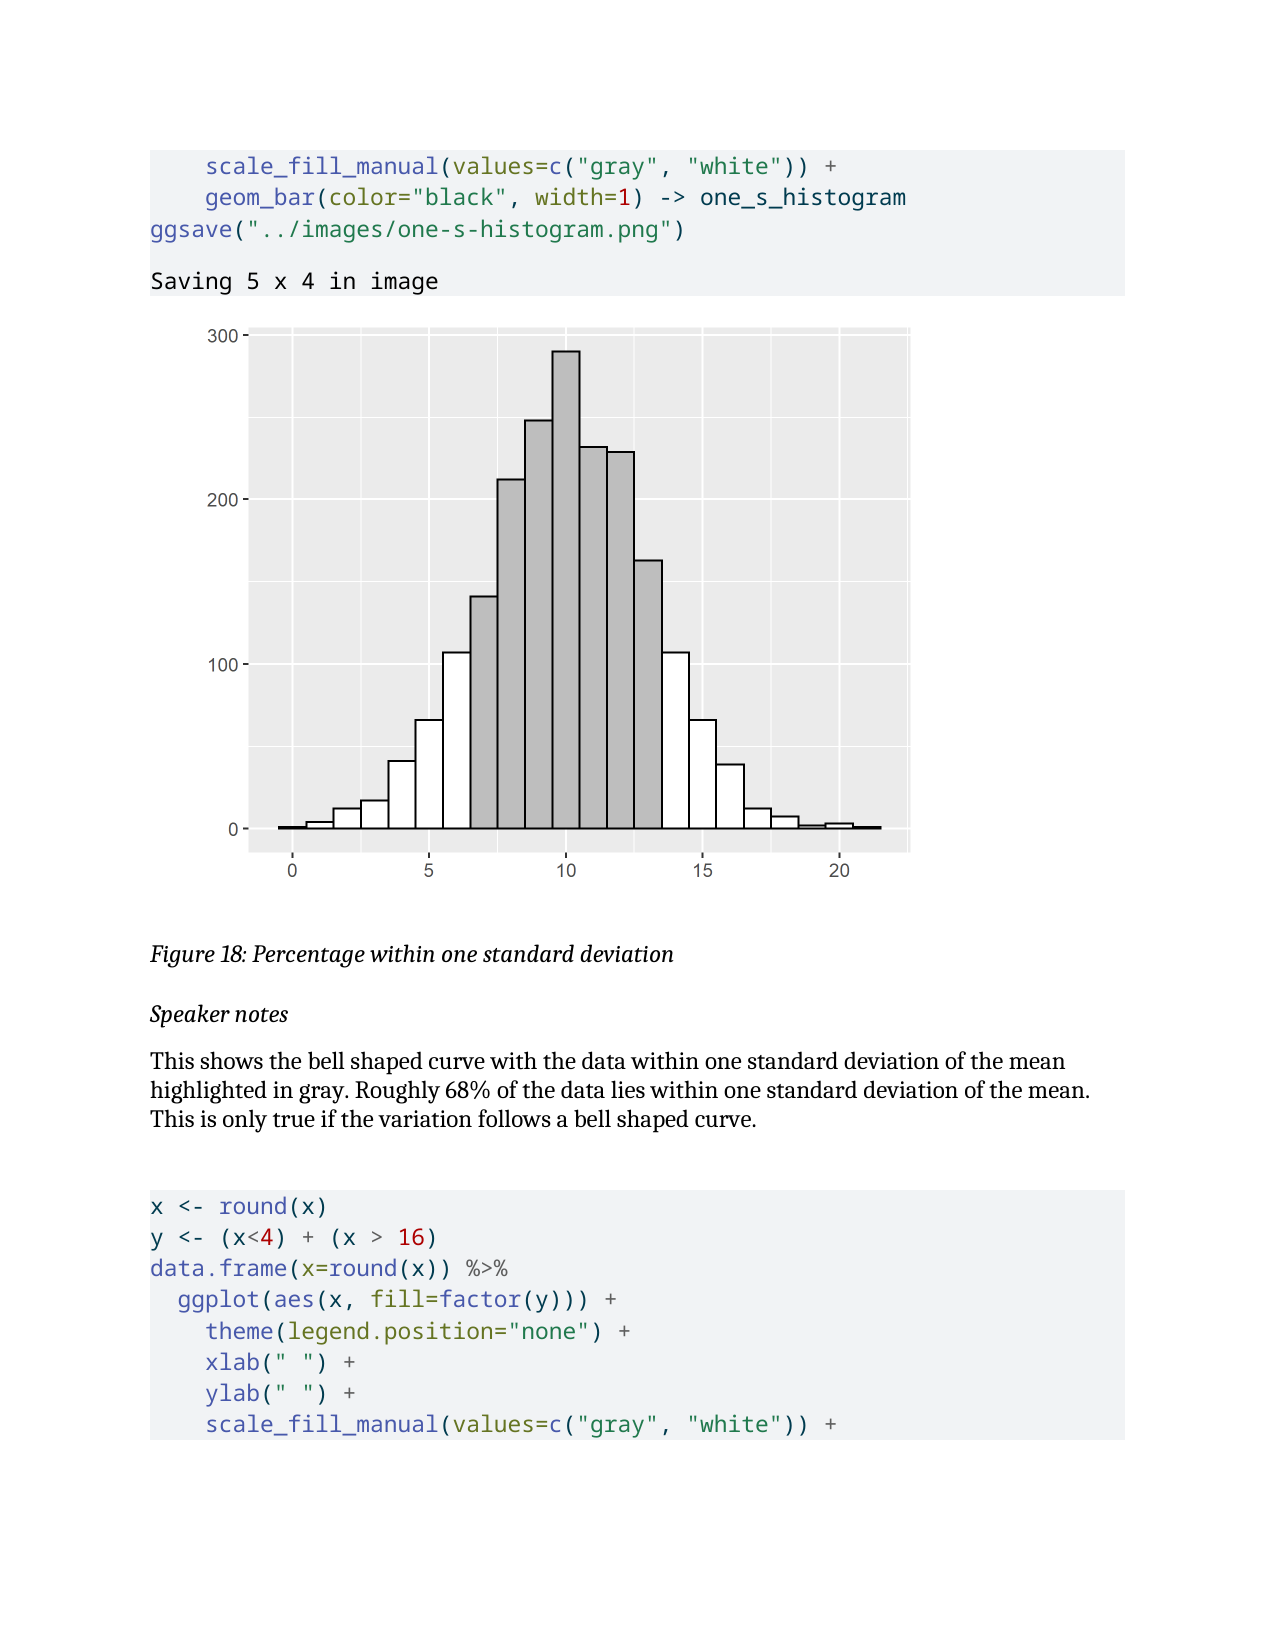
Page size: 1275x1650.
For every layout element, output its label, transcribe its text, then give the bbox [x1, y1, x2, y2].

text This shows the bell shaped curve with the data within one standard deviation of the mean highlighted in gray. Roughly 68% of the data lies within one standard deviation of the mean. This is only true if the variation follows a bell shaped curve. [150, 1047, 1125, 1133]
table_header Figure 18: Percentage within one standard deviation [139, 317, 1114, 981]
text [150, 150, 1125, 244]
text Speaker notes [150, 999, 1125, 1028]
text Saving 5 x 4 in image [150, 264, 1125, 296]
picture [168, 316, 922, 919]
